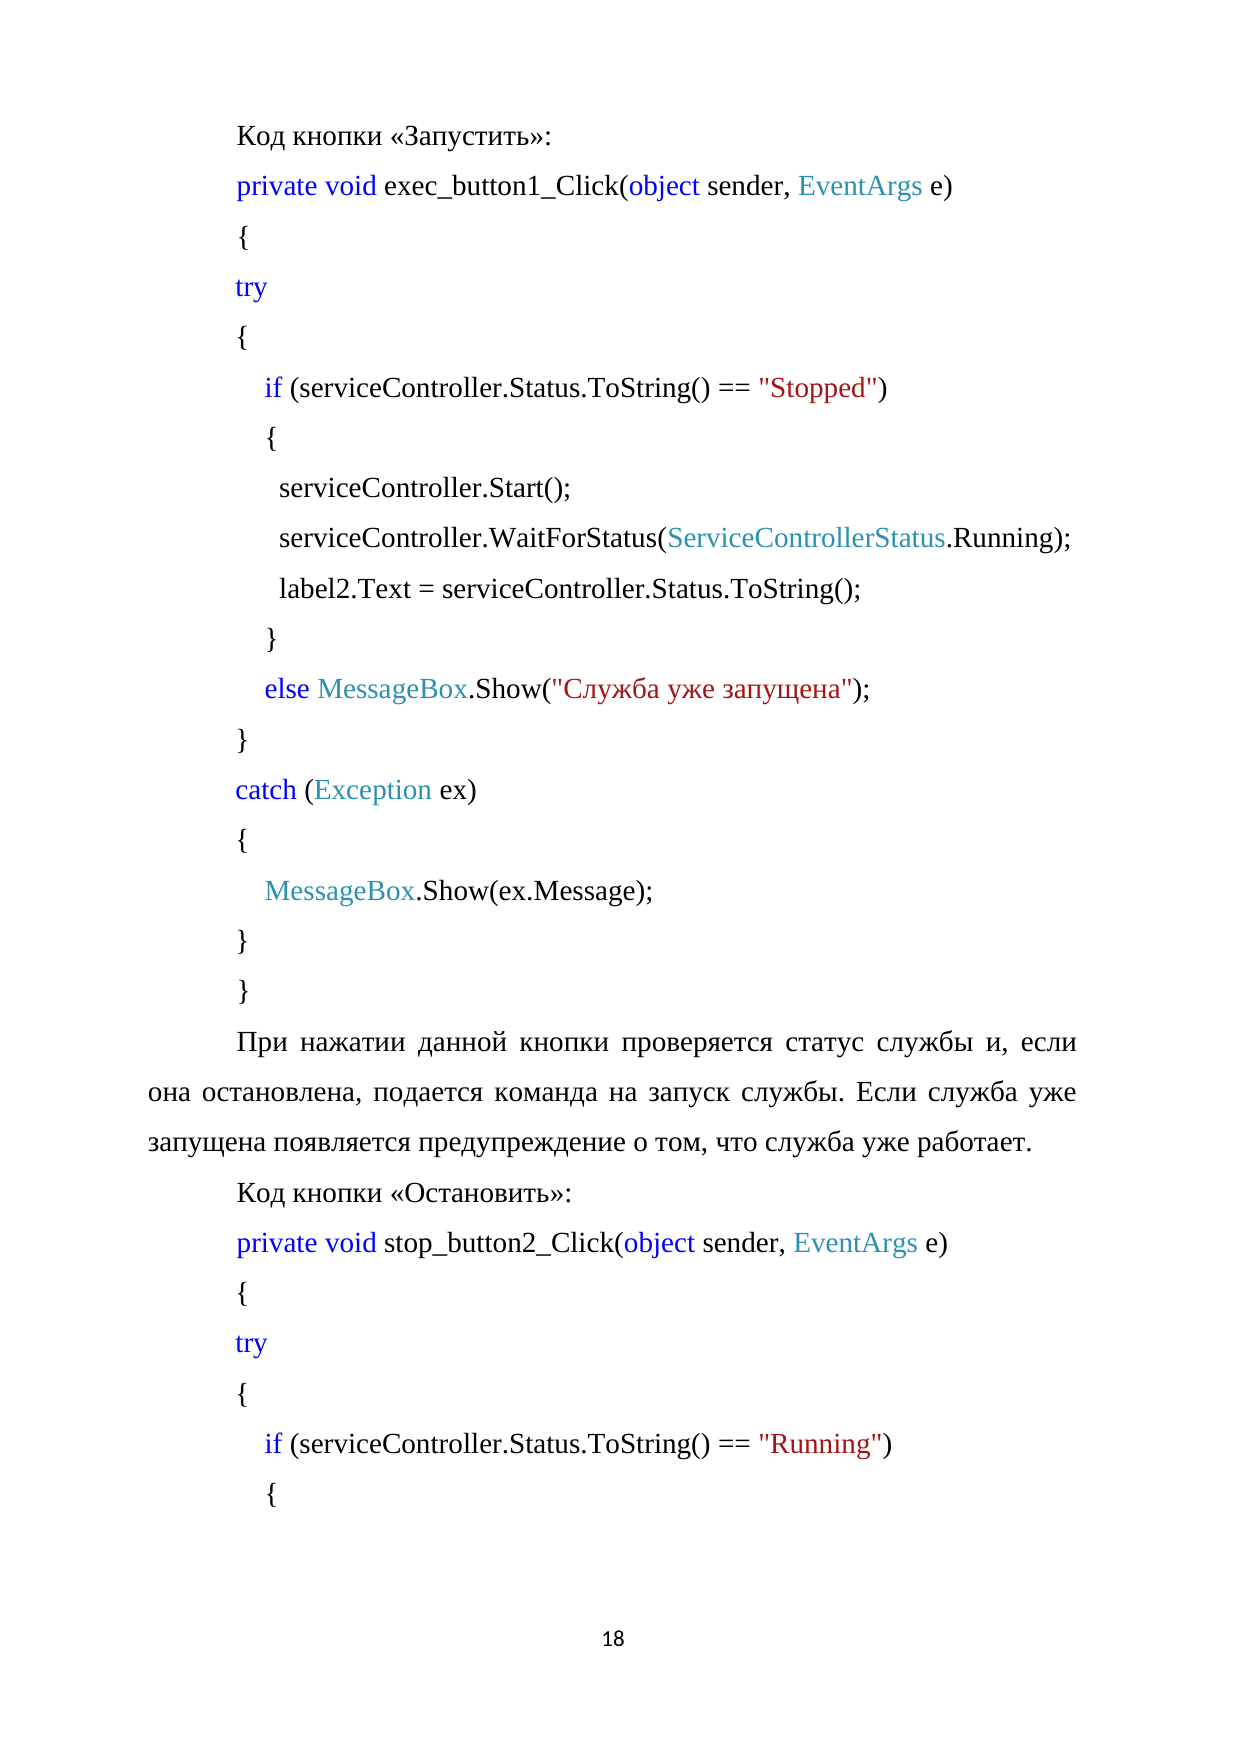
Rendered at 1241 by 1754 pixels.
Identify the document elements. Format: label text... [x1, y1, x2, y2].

text { [148, 1477, 1078, 1510]
text { [148, 1376, 1078, 1409]
text { [148, 1275, 1078, 1309]
text { [148, 420, 1078, 453]
text try [148, 1326, 1078, 1359]
text { [148, 219, 1078, 252]
text label2.Text = serviceController.Status.ToString(); [148, 571, 1078, 604]
text serviceController.WaitForStatus(ServiceControllerStatus.Running); [148, 521, 1078, 554]
text Код кнопки «Остановить»: [148, 1175, 1078, 1208]
text } [148, 923, 1078, 957]
text else MessageBox.Show("Служба уже запущена"); [148, 672, 1078, 705]
text Код кнопки «Запустить»: [148, 118, 1078, 152]
text { [148, 822, 1078, 856]
text serviceController.Start(); [148, 470, 1078, 504]
text } [148, 973, 1078, 1007]
text MessageBox.Show(ex.Message); [148, 873, 1078, 906]
text private void exec_button1_Click(object sender, EventArgs e) [148, 168, 1078, 202]
text } [148, 722, 1078, 755]
text При нажатии данной кнопки проверяется статус службы и, если она остановлена, подается команда на запуск службы. Если служба уже запущена появляется предупреждение о том, что служба уже работает. [148, 1024, 1078, 1158]
text catch (Exception ex) [148, 772, 1078, 806]
text if (serviceController.Status.ToString() == "Stopped") [148, 370, 1078, 403]
text if (serviceController.Status.ToString() == "Running") [148, 1426, 1078, 1460]
text } [148, 621, 1078, 655]
text try [148, 269, 1078, 303]
text { [148, 319, 1078, 353]
text private void stop_button2_Click(object sender, EventArgs e) [148, 1225, 1078, 1258]
